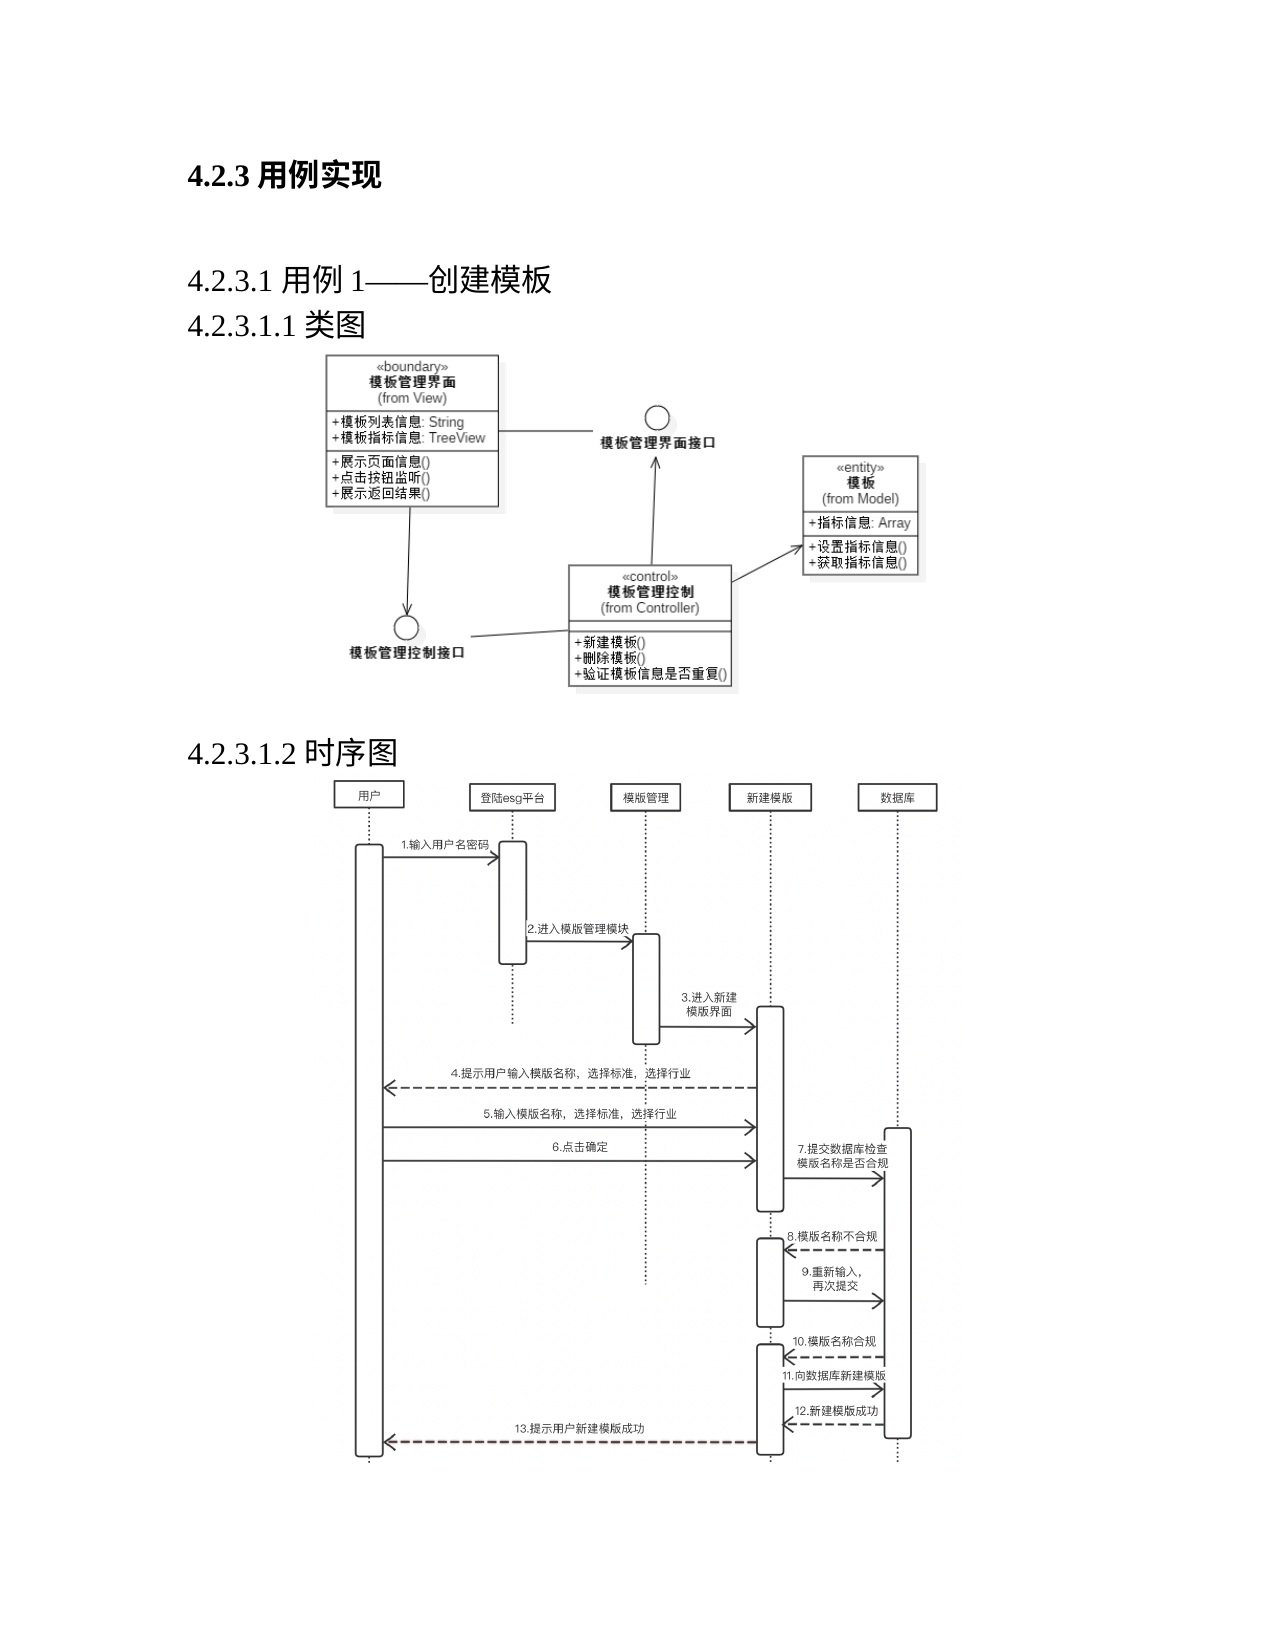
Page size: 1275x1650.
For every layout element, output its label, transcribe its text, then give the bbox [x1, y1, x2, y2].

text 4.2.3.1 用例1——创建模板 [187, 255, 1088, 300]
picture [310, 773, 965, 1463]
text 4.2.3.1.1 类图 [187, 300, 1088, 346]
subtitle 4.2.3 用例实现 [187, 150, 1088, 195]
text 4.2.3.1.2 时序图 [187, 728, 1088, 773]
picture [316, 345, 959, 728]
